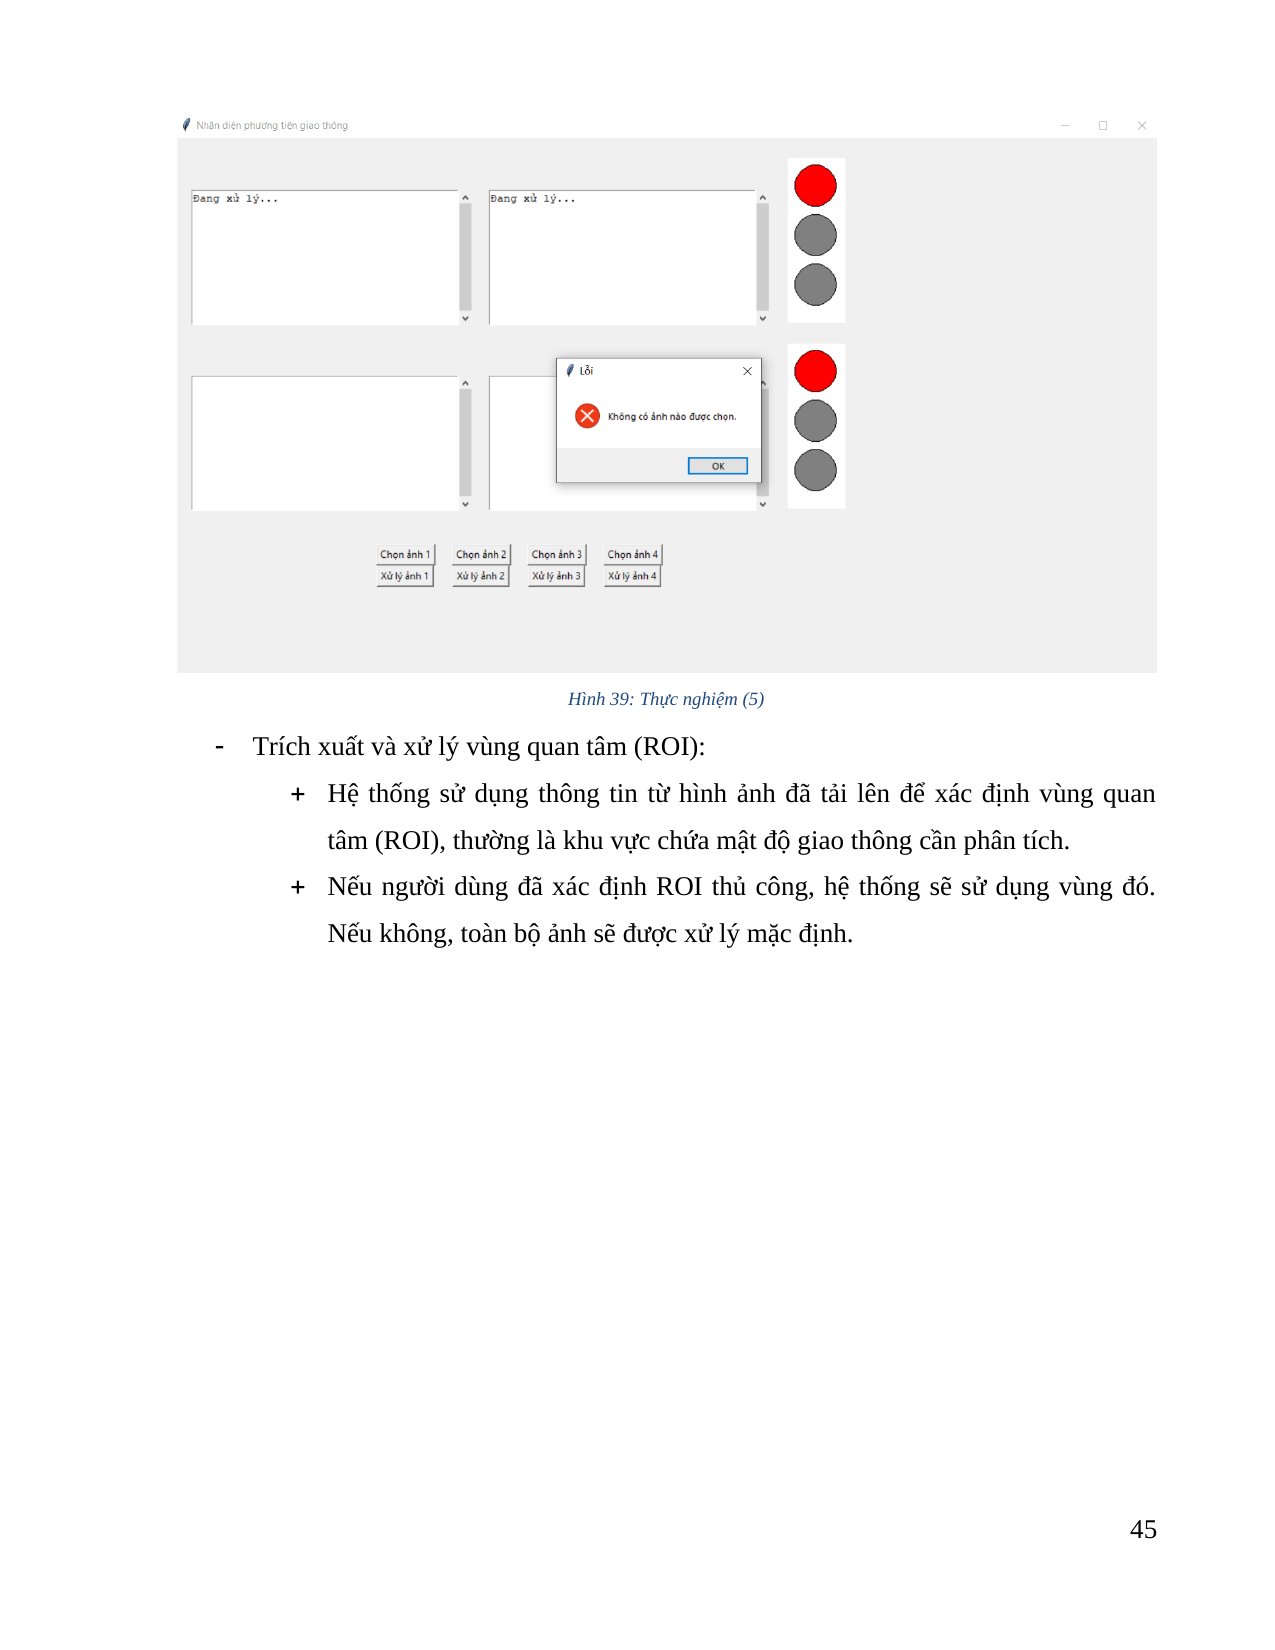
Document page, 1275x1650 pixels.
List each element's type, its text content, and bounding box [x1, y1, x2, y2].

picture [177, 118, 1157, 673]
list Hệ thống sử dụng thông tin từ hình ảnh đã tải lên để xác định vùng quan tâm (ROI), thường là khu vực chứa mật độ giao thông cần phân tích. [290, 777, 1157, 855]
list Trích xuất và xử lý vùng quan tâm (ROI): [215, 730, 1157, 761]
list Nếu người dùng đã xác định ROI thủ công, hệ thống sẽ sử dụng vùng đó. Nếu không, toàn bộ ảnh sẽ được xử lý mặc định. [290, 870, 1157, 948]
